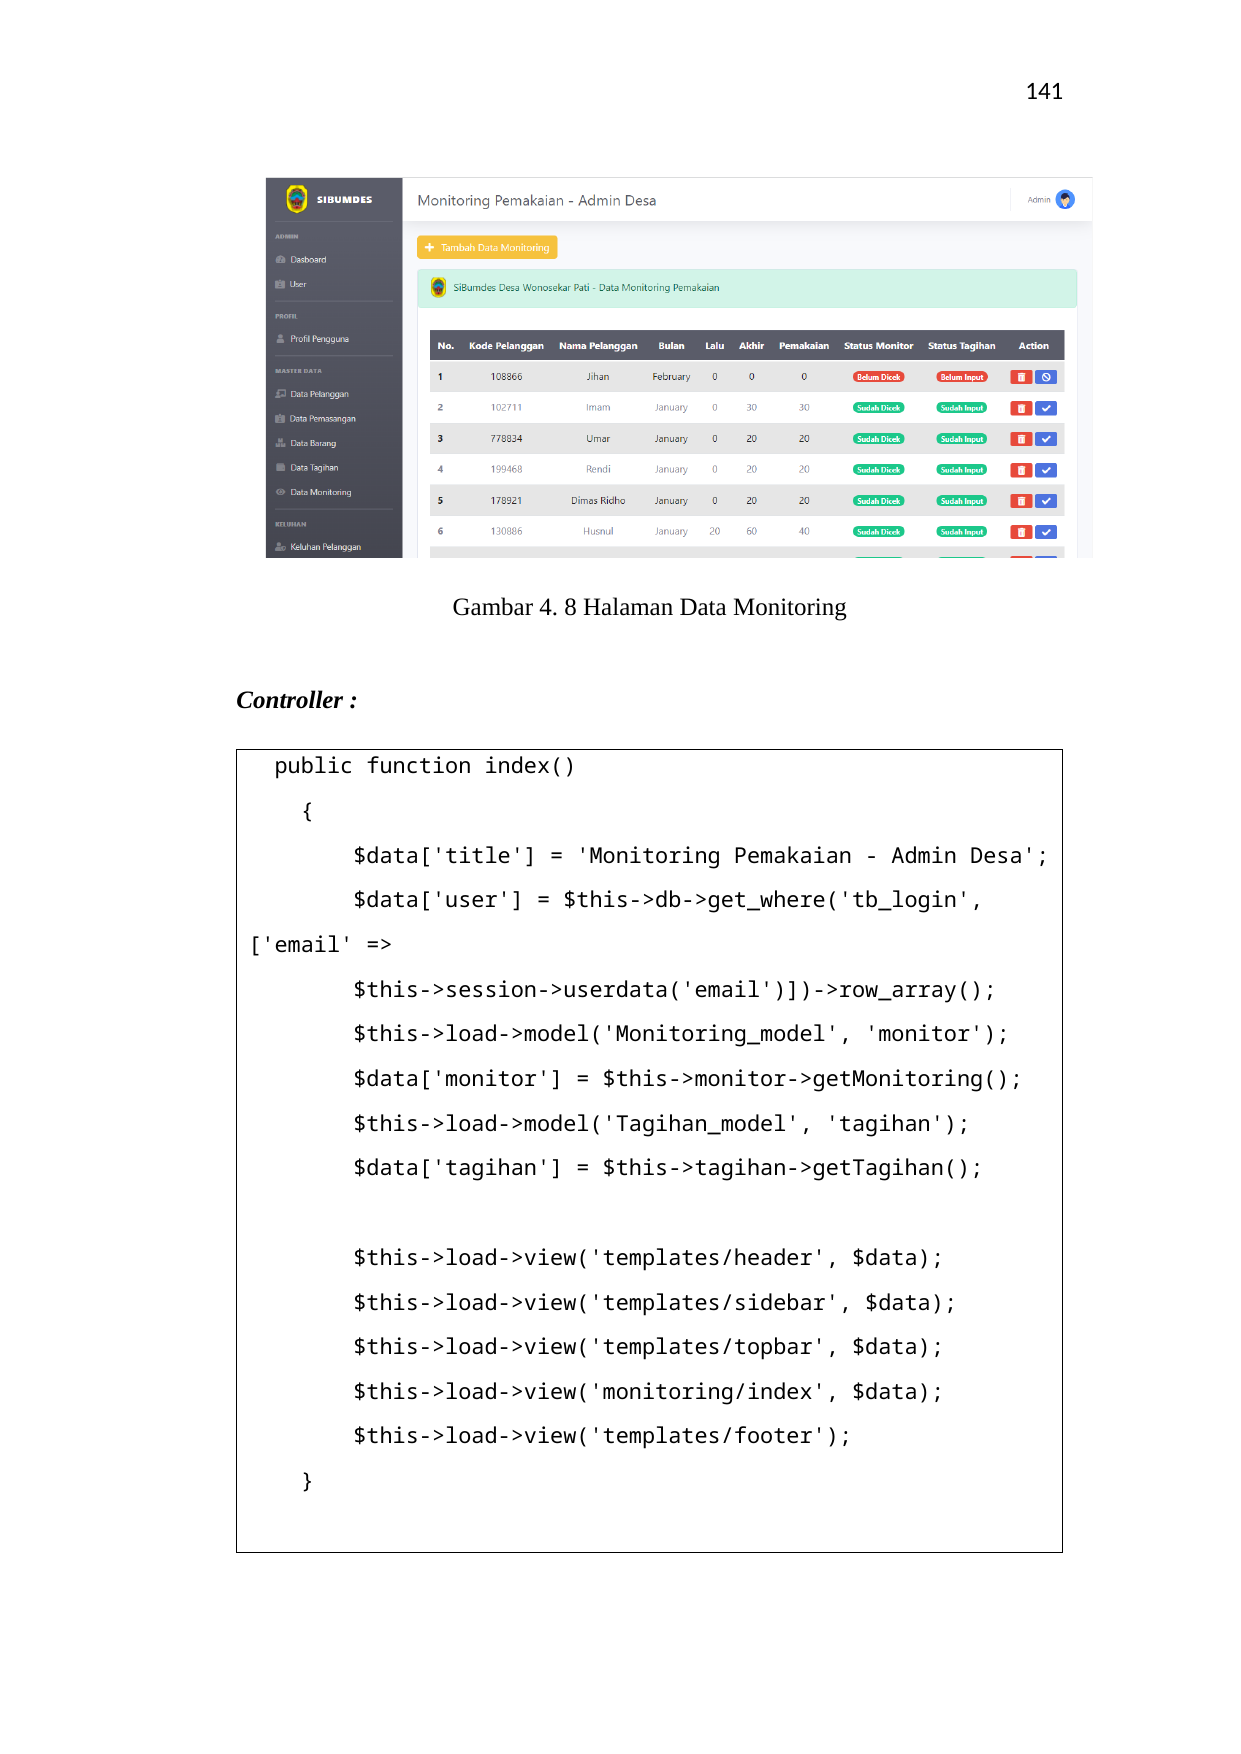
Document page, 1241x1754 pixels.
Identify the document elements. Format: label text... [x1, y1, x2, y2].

table_header public function index() { $data['title'] = 'Monitoring Pemakaian - Admin Desa'; $data['user'] = $this->db->get_where('tb_login', ['email' => $this->session->userdata('email')])->row_array(); $this->load->model('Monitoring_model', 'monitor'); $data['monitor'] = $this->monitor->getMonitoring(); $this->load->model('Tagihan_model', 'tagihan'); $data['tagihan'] = $this->tagihan->getTagihan(); $this->load->view('templates/header', $data); $this->load->view('templates/sidebar', $data); $this->load->view('templates/topbar', $data); $this->load->view('monitoring/index', $data); $this->load->view('templates/footer'); } [237, 750, 1062, 1552]
text Controller : [236, 685, 1063, 714]
text Gambar 4. 8 Halaman Data Monitoring [236, 592, 1063, 621]
picture [265, 177, 1093, 558]
